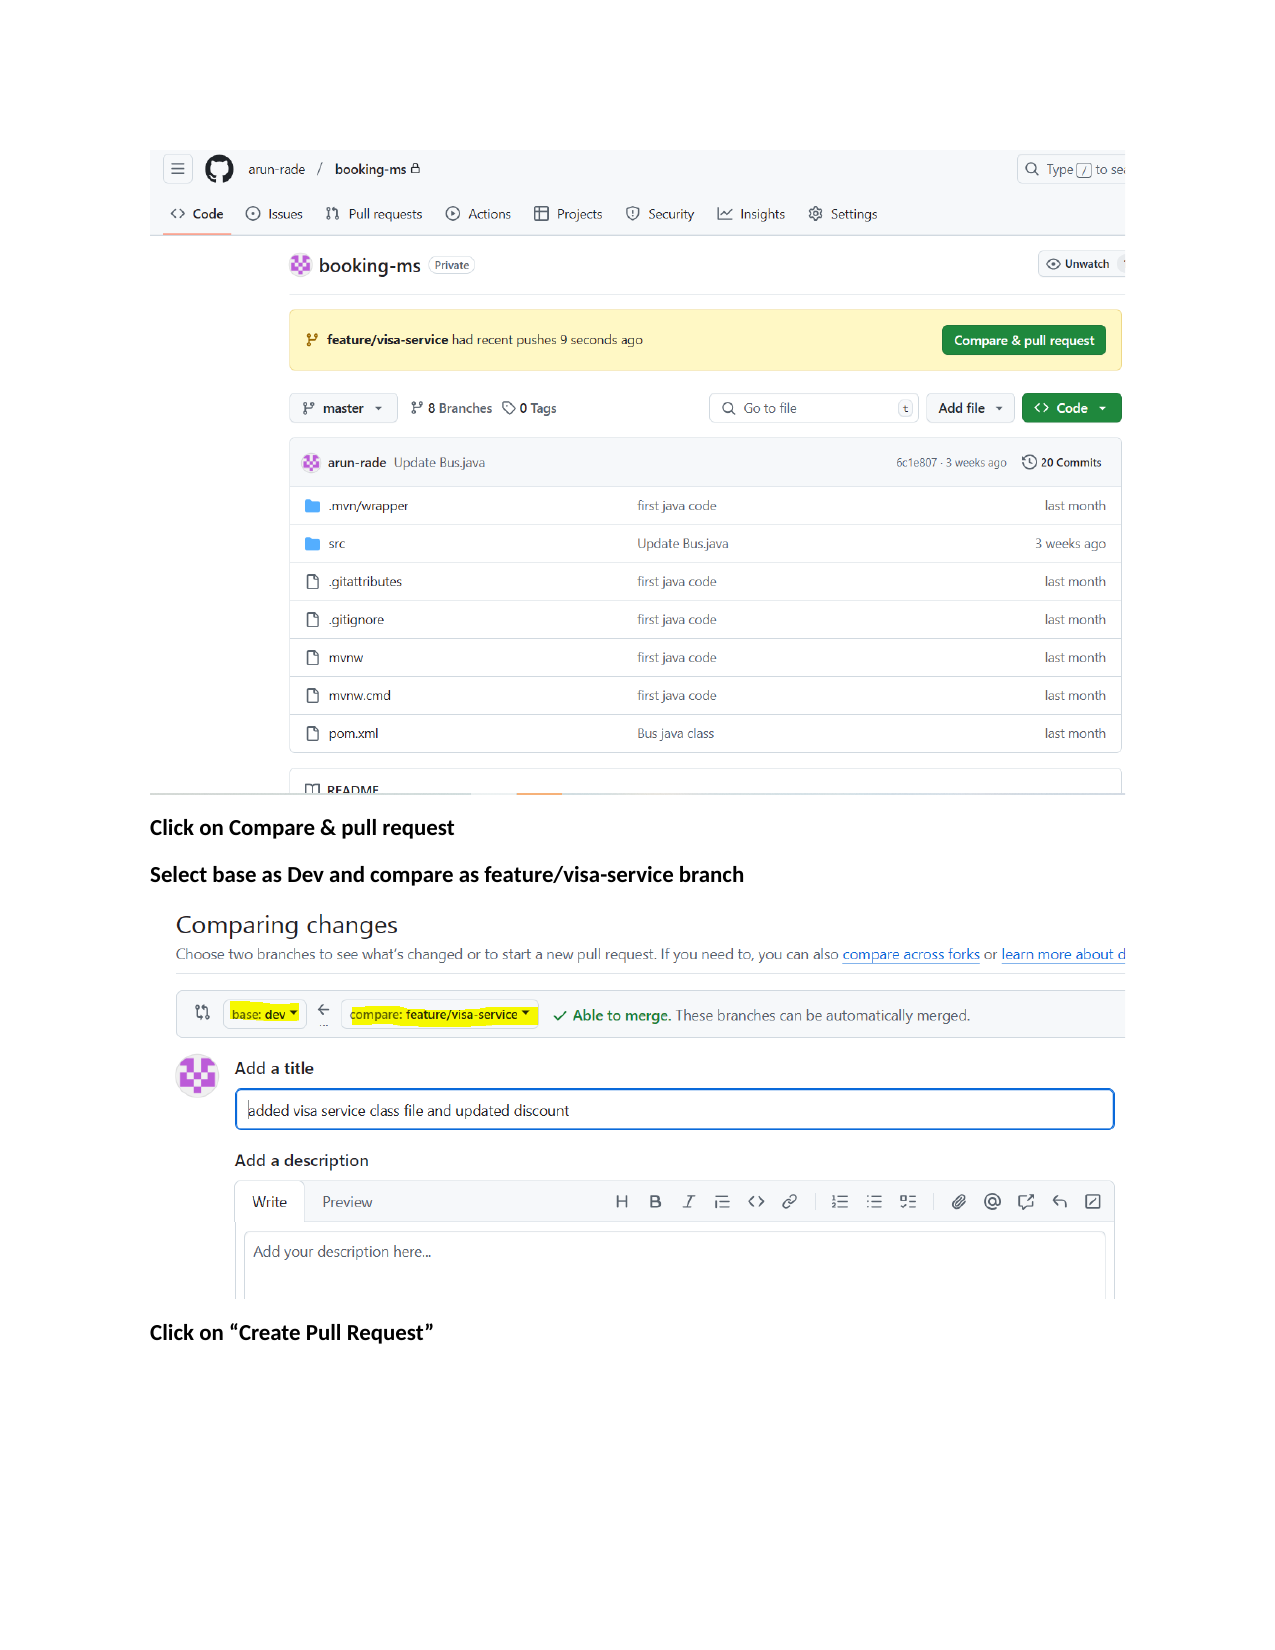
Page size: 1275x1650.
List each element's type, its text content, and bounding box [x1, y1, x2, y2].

text Select base as Dev and compare as feature/visa-service branch [150, 860, 1125, 888]
text Click on “Create Pull Request” [150, 1318, 1125, 1346]
picture [150, 150, 1125, 795]
picture [150, 907, 1125, 1299]
text Click on Compare & pull request [150, 813, 1125, 841]
